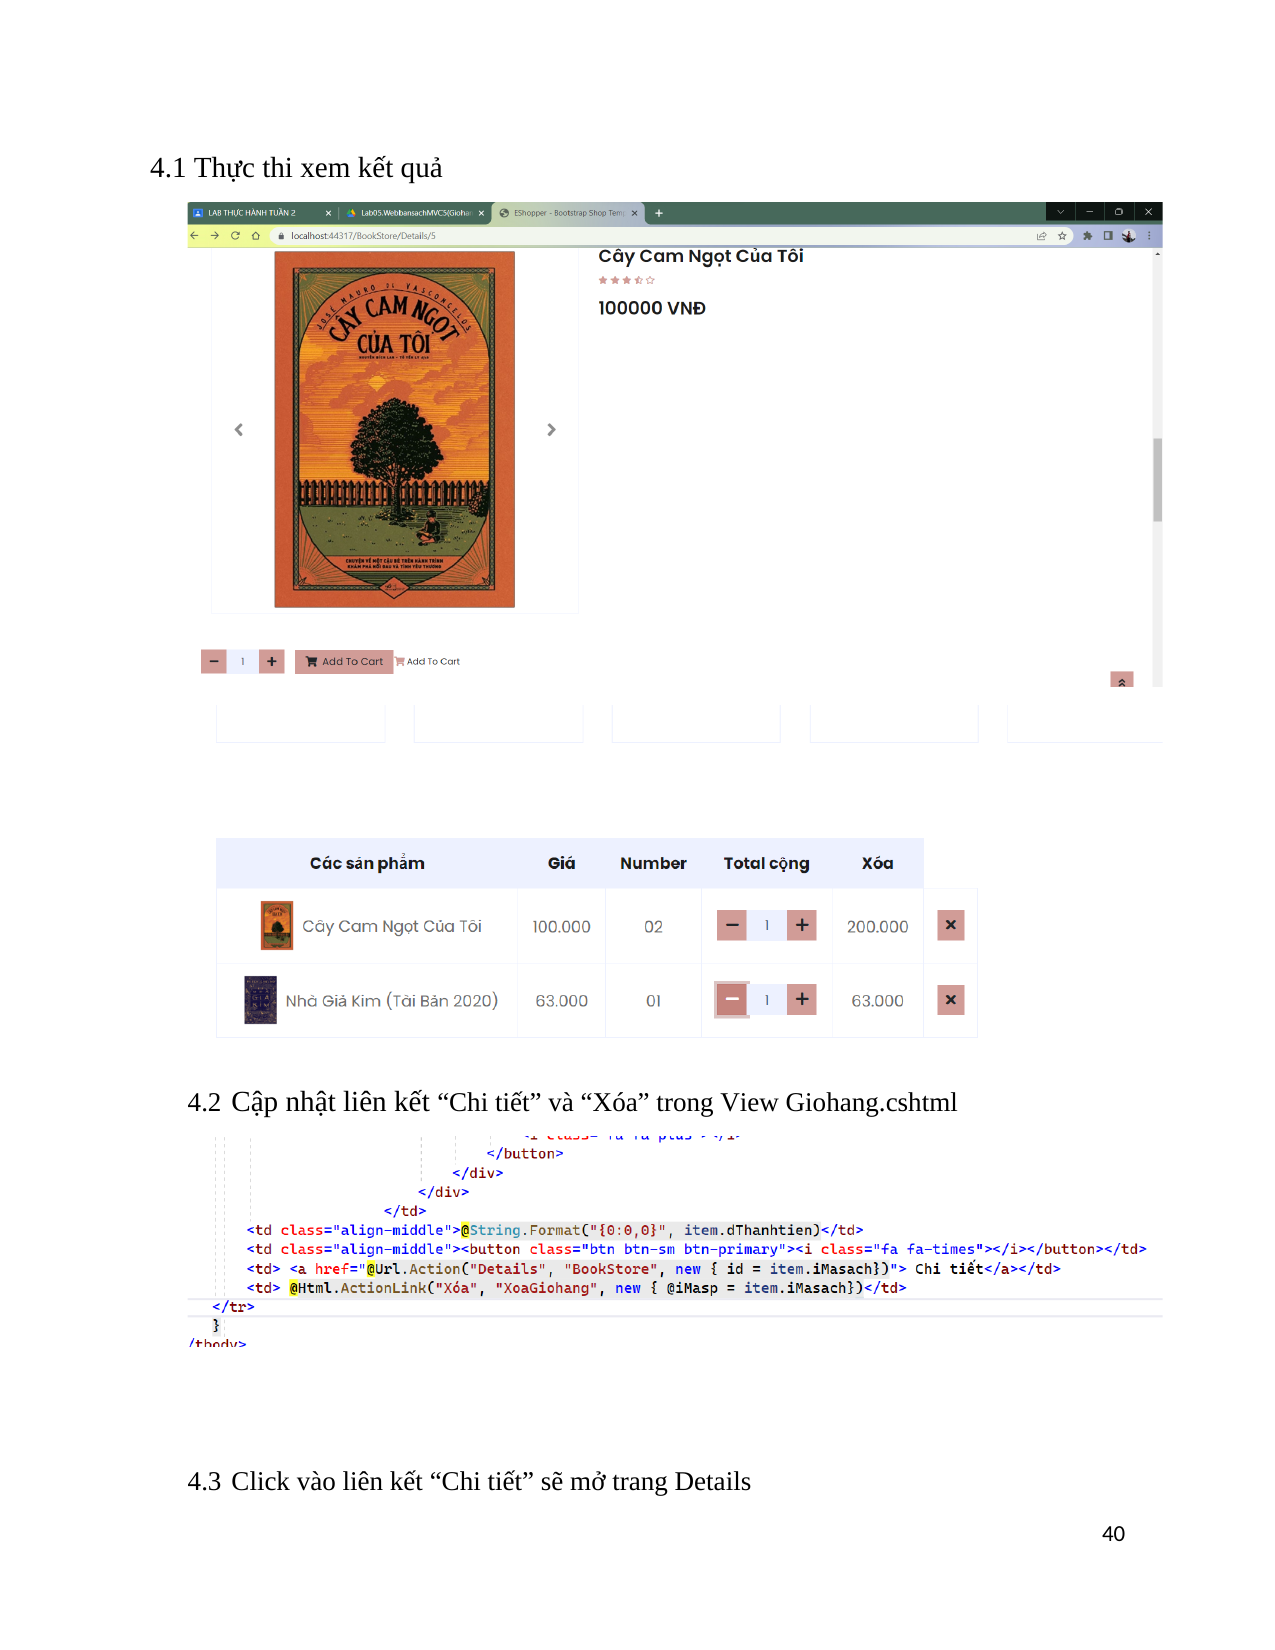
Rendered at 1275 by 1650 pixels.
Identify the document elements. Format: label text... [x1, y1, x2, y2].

list Click vào liên kết “Chi tiết” sẽ mở trang Details [187, 1464, 1125, 1496]
picture [187, 1136, 1163, 1347]
picture [187, 705, 1163, 1066]
text 4.1 Thực thi xem kết quả [150, 150, 1125, 183]
list Cập nhật liên kết “Chi tiết” và “Xóa” trong View Giohang.cshtml [187, 1084, 1125, 1117]
picture [187, 202, 1163, 687]
